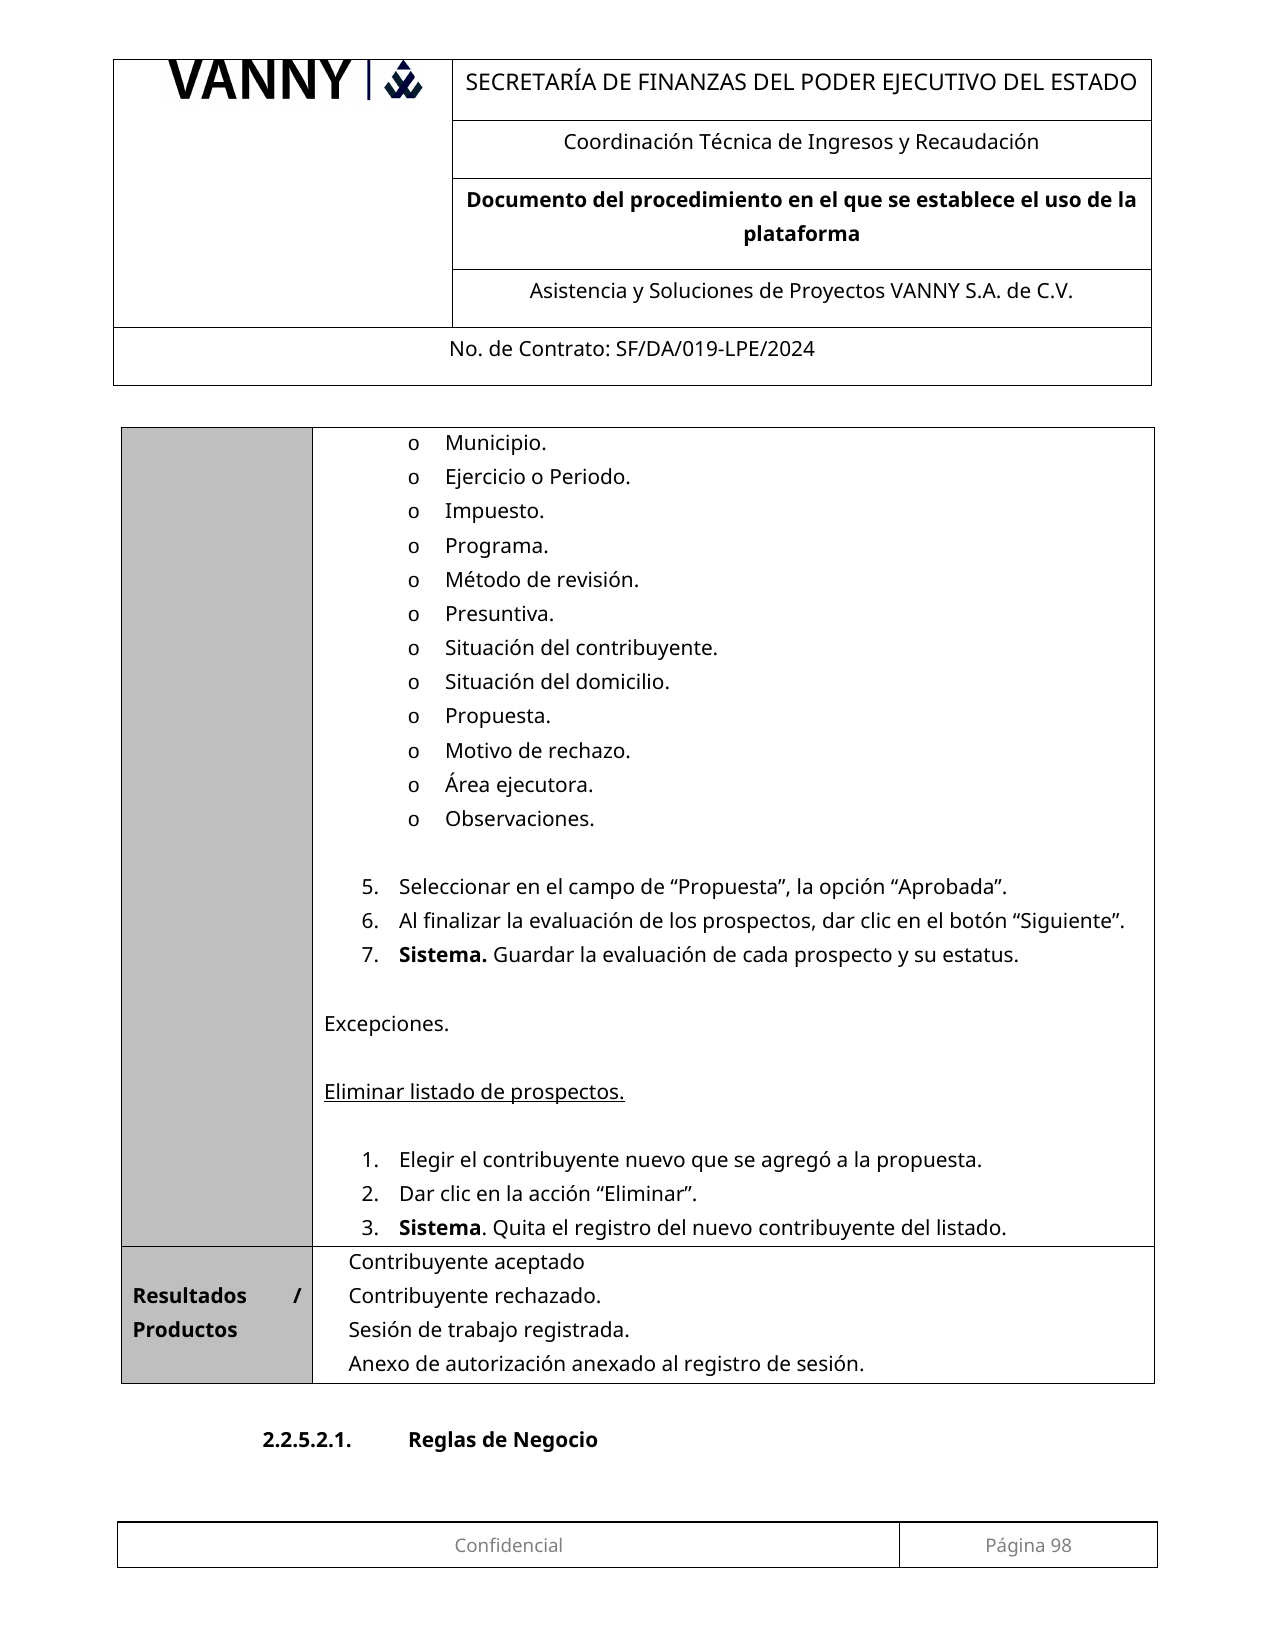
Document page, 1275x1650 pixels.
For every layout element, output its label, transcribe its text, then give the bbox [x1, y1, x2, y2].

table_cell Contribuyente aceptado Contribuyente rechazado. Sesión de trabajo registrada. Anexo de autorización anexado al registro de sesión. [313, 1247, 1154, 1383]
table_cell Resultados / Productos [122, 1247, 312, 1383]
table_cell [122, 428, 312, 1246]
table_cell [313, 428, 1154, 1246]
list Reglas de Negocio [262, 1425, 1162, 1453]
picture [160, 60, 428, 110]
